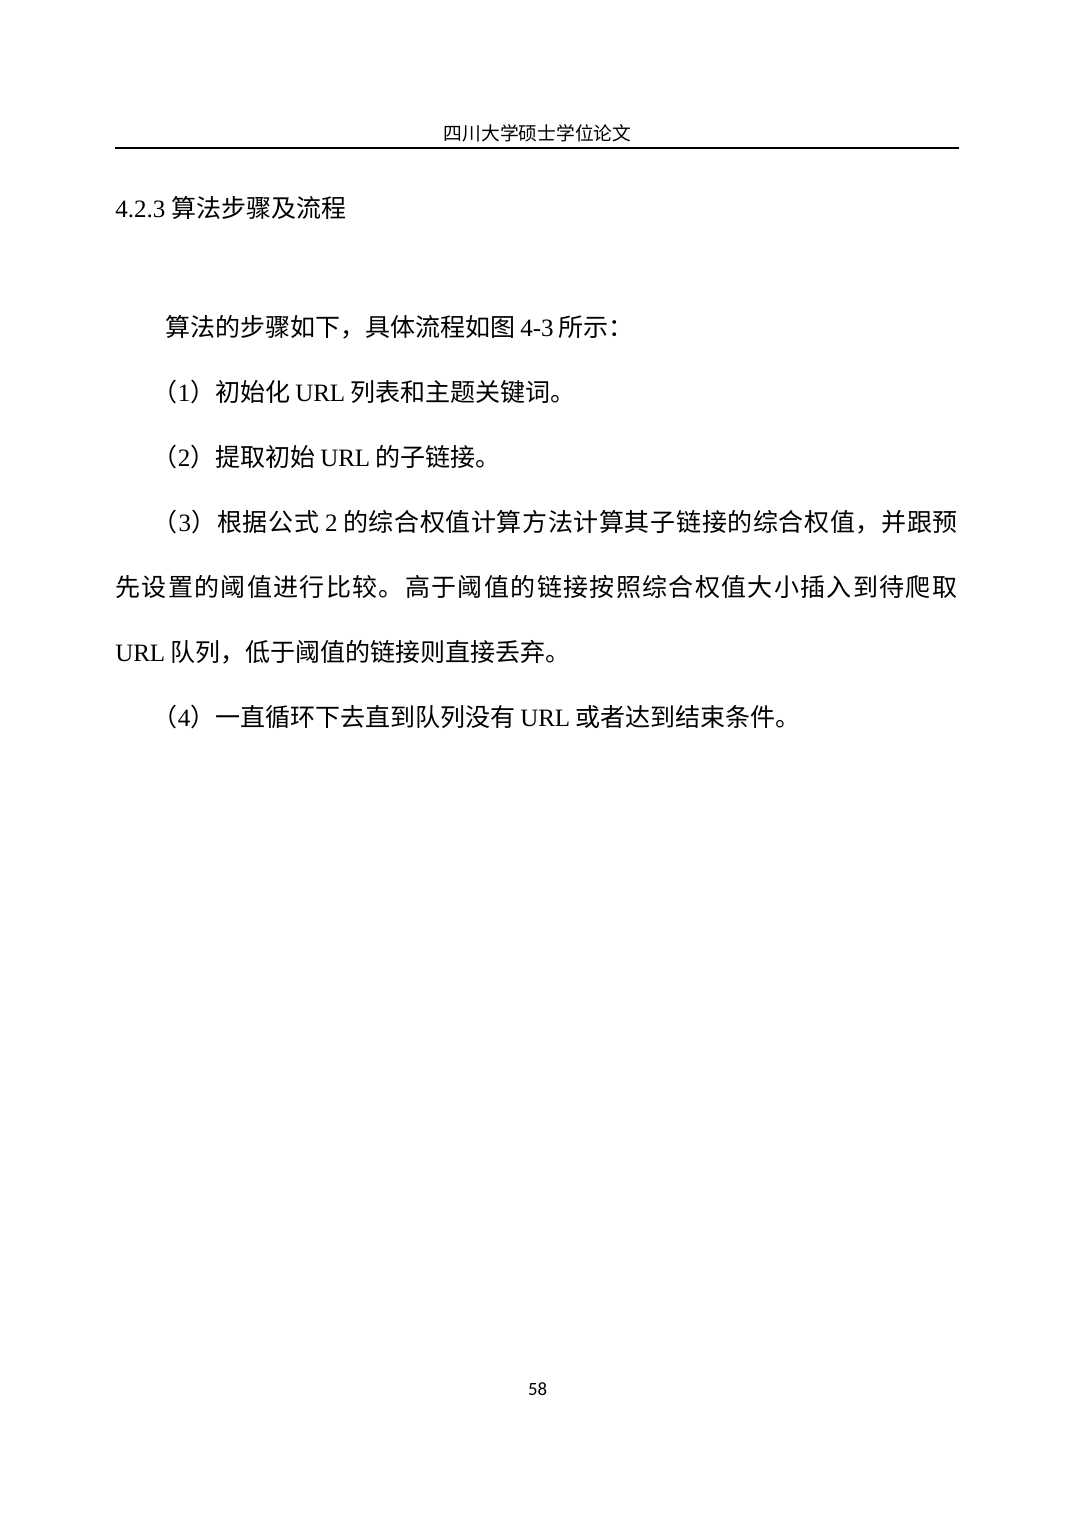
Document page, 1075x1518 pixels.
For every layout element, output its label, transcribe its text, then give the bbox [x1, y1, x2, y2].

text （1）初始化URL列表和主题关键词。 [115, 358, 959, 423]
text （4）一直循环下去直到队列没有URL或者达到结束条件。 [115, 683, 959, 748]
text （3）根据公式2的综合权值计算方法计算其子链接的综合权值，并跟预先设置的阈值进行比较。高于阈值的链接按照综合权值大小插入到待爬取URL队列，低于阈值的链接则直接丢弃。 [115, 488, 959, 683]
text （2）提取初始URL的子链接。 [115, 423, 959, 488]
subtitle 4.2.3 算法步骤及流程 [115, 174, 959, 239]
text 算法的步骤如下，具体流程如图4-3所示： [115, 293, 959, 358]
